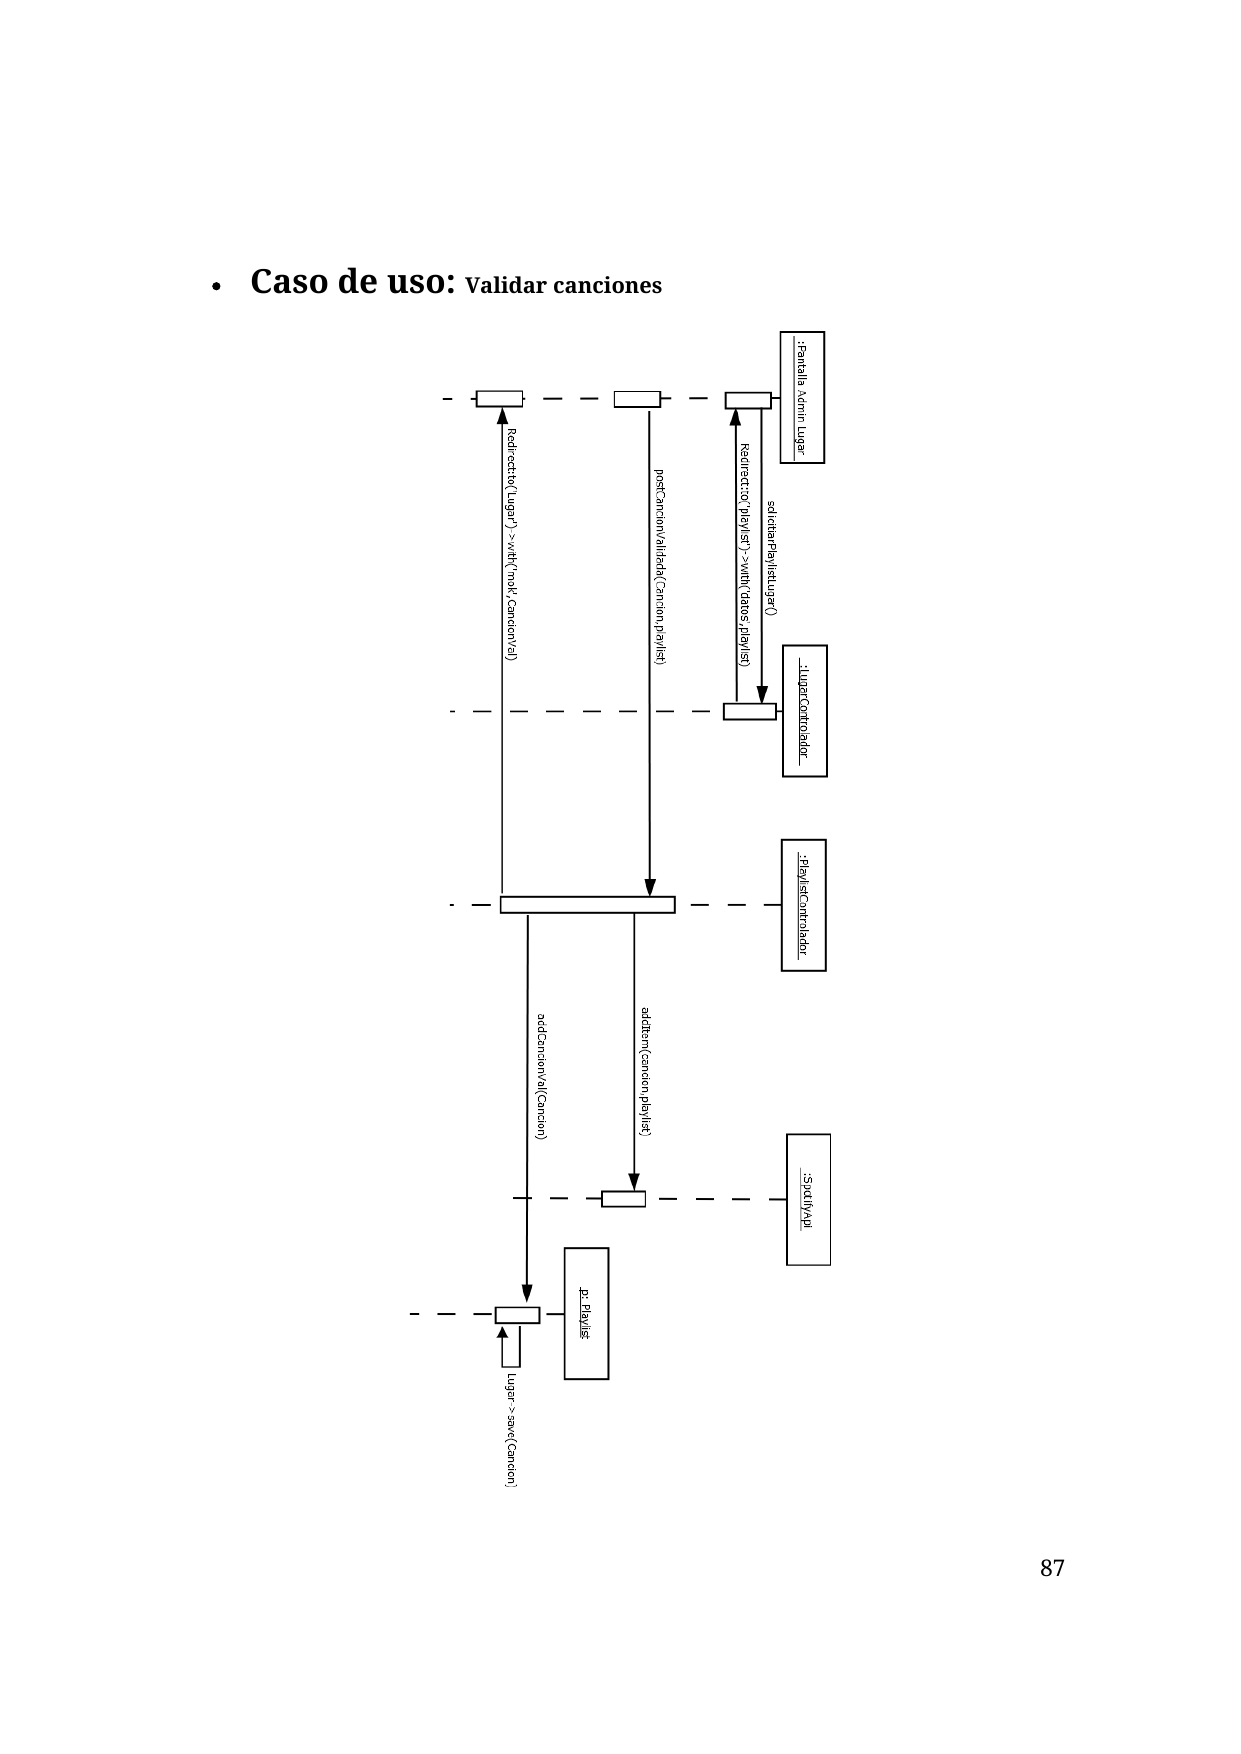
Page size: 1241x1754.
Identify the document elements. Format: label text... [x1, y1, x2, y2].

list Caso de uso: Validar canciones [212, 258, 1065, 304]
picture [409, 331, 831, 1487]
